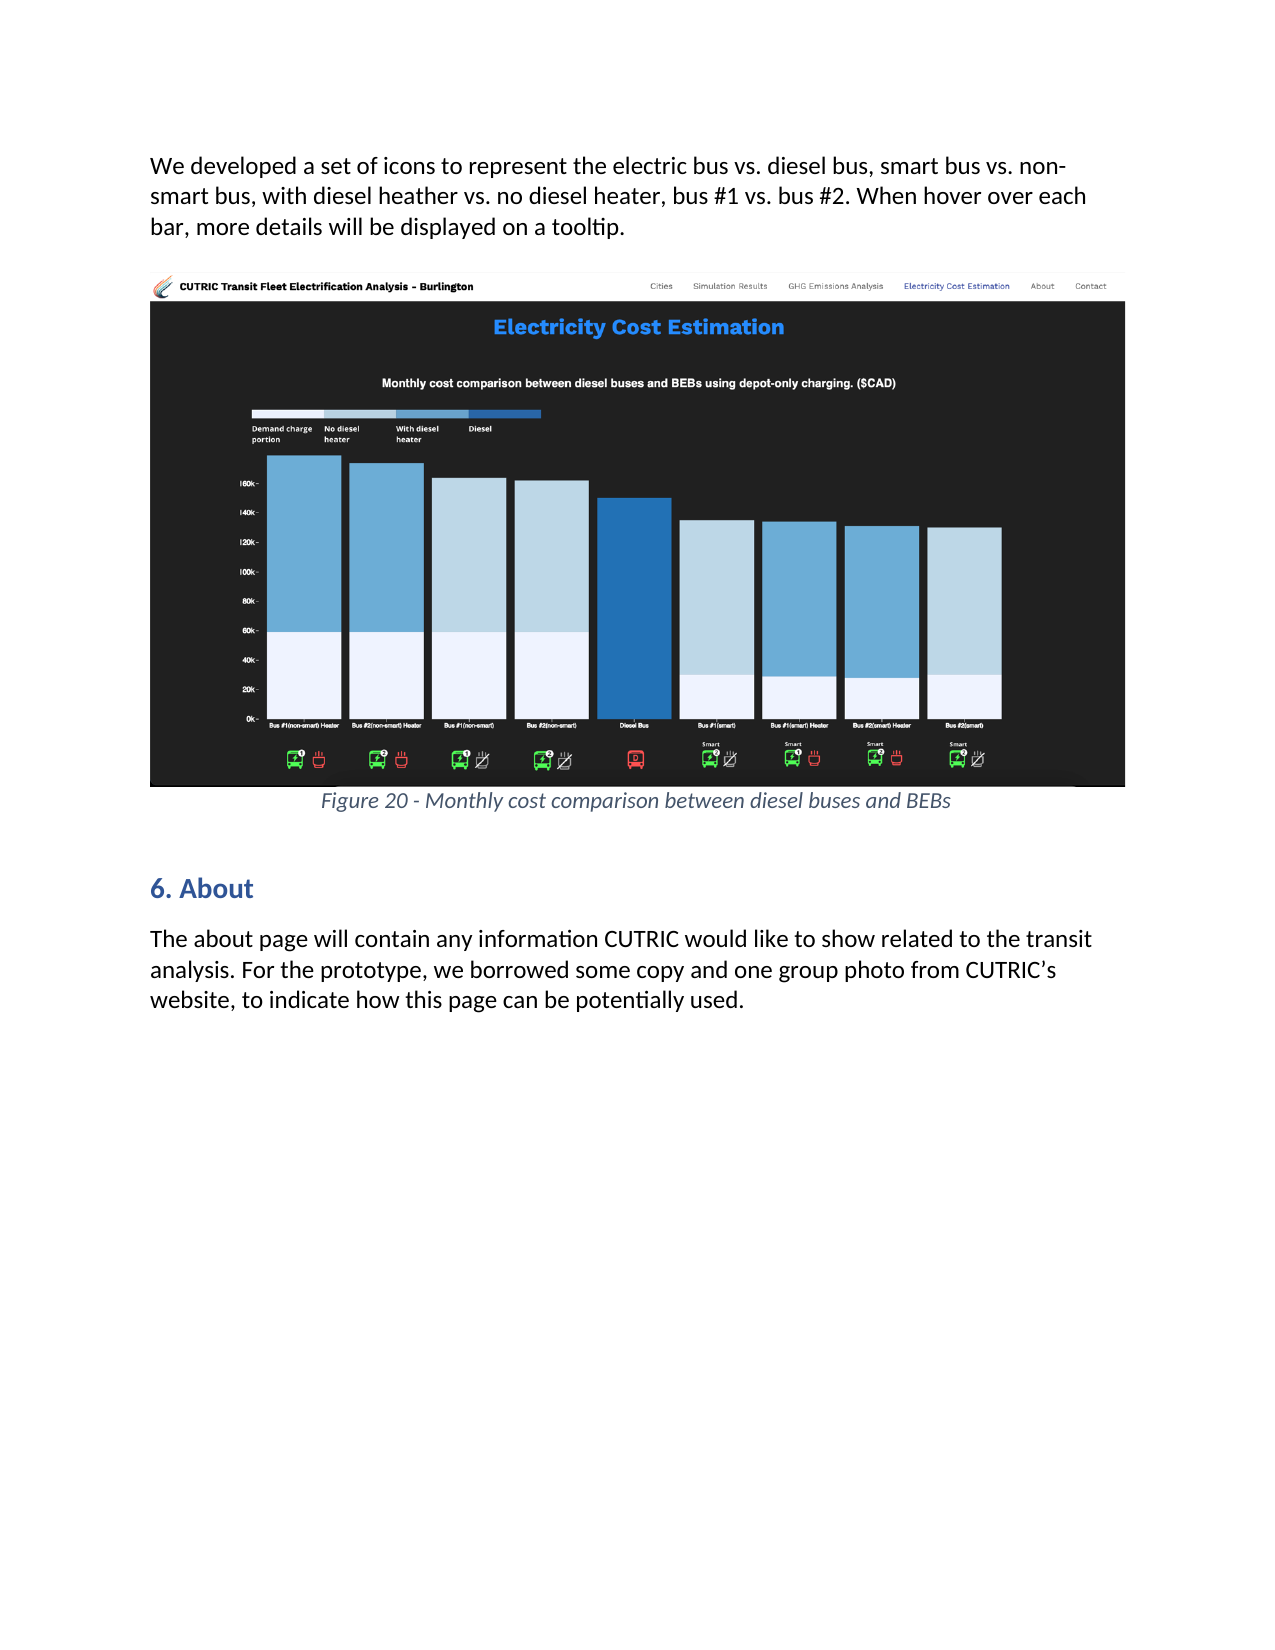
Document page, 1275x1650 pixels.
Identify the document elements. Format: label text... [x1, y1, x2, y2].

picture [150, 272, 1125, 787]
text Figure 20 - Monthly cost comparison between diesel buses and BEBs [150, 787, 1125, 814]
subtitle 6. About [150, 870, 1125, 906]
text We developed a set of icons to represent the electric bus vs. diesel bus, smart bus vs. non-smart bus, with diesel heather vs. no diesel heater, bus #1 vs. bus #2. When hover over each bar, more details will be displayed on a tooltip. [150, 150, 1125, 242]
text The about page will contain any information CUTRIC would like to show related to the transit analysis. For the prototype, we borrowed some copy and one group photo from CUTRIC’s website, to indicate how this page can be potentially used. [150, 923, 1125, 1015]
